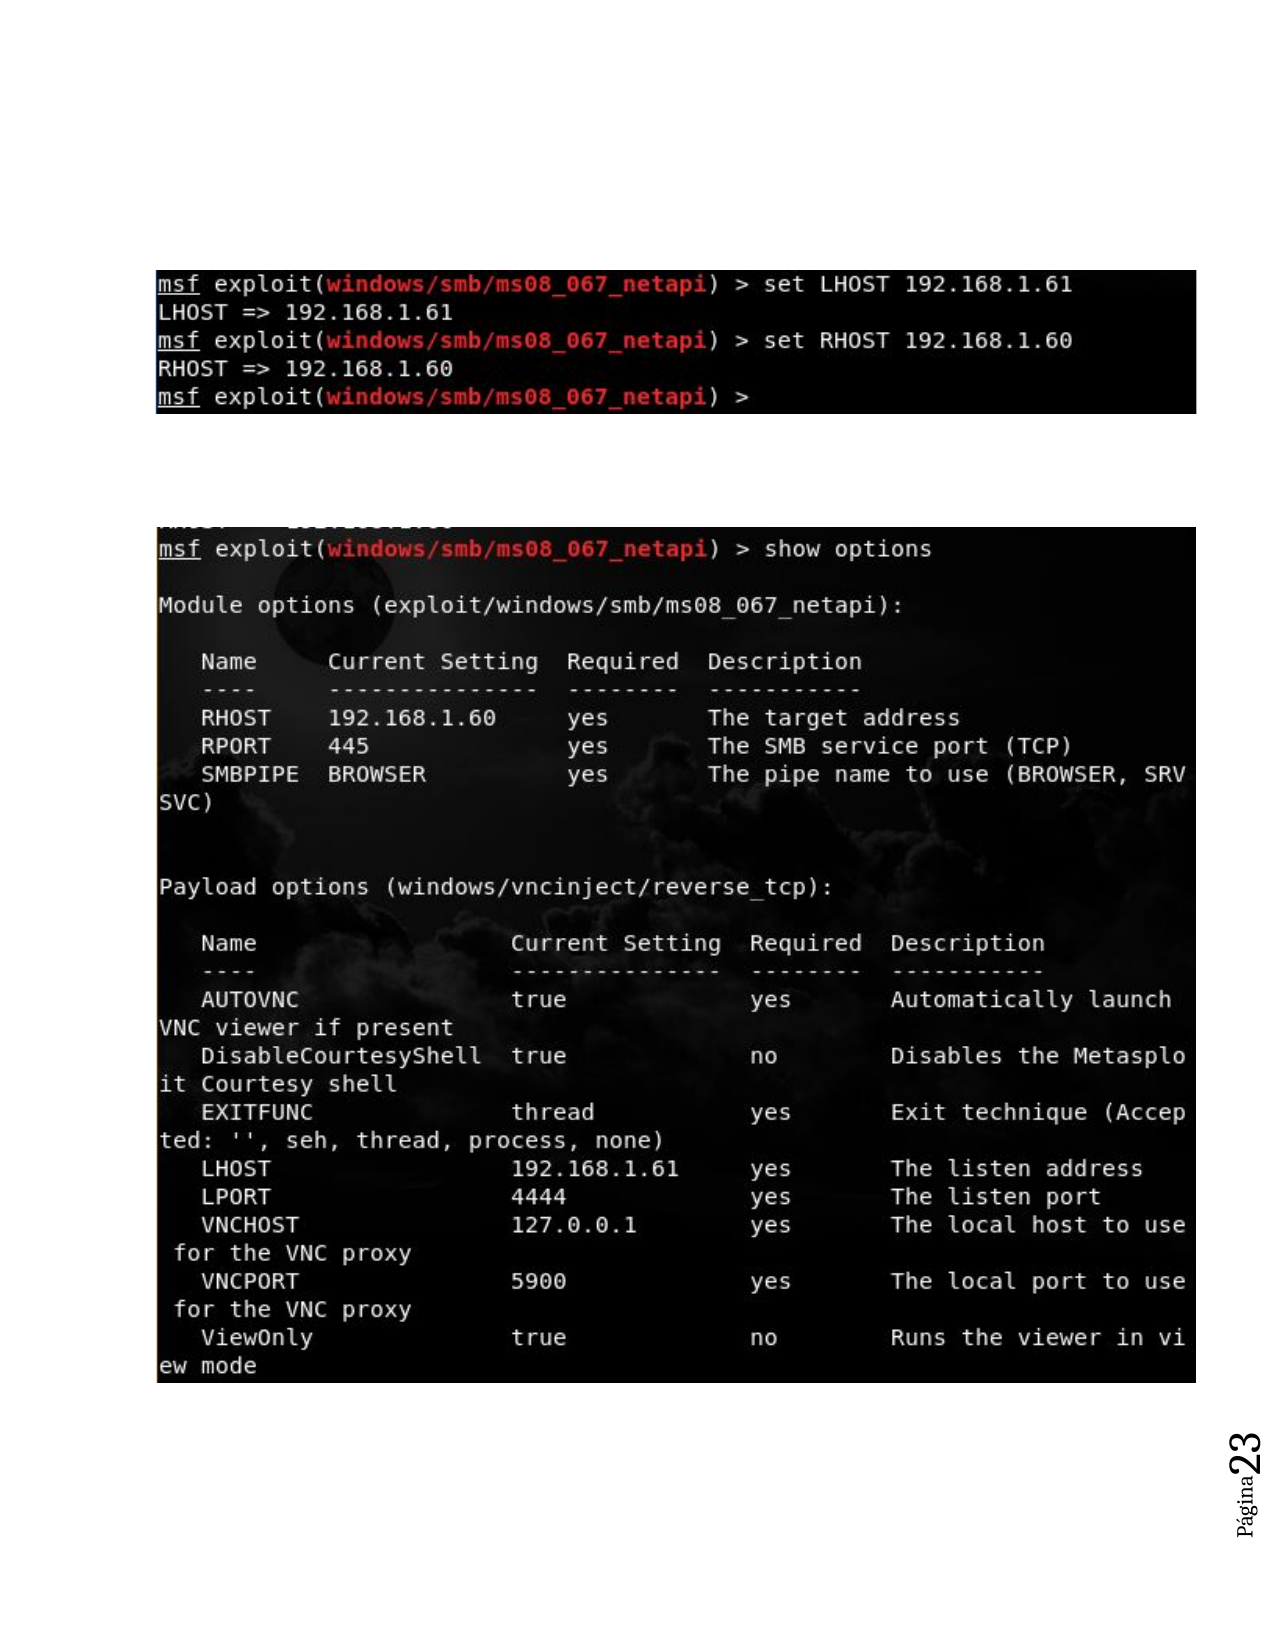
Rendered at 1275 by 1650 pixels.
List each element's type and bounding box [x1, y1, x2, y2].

picture [156, 527, 1196, 1383]
picture [155, 270, 1197, 414]
